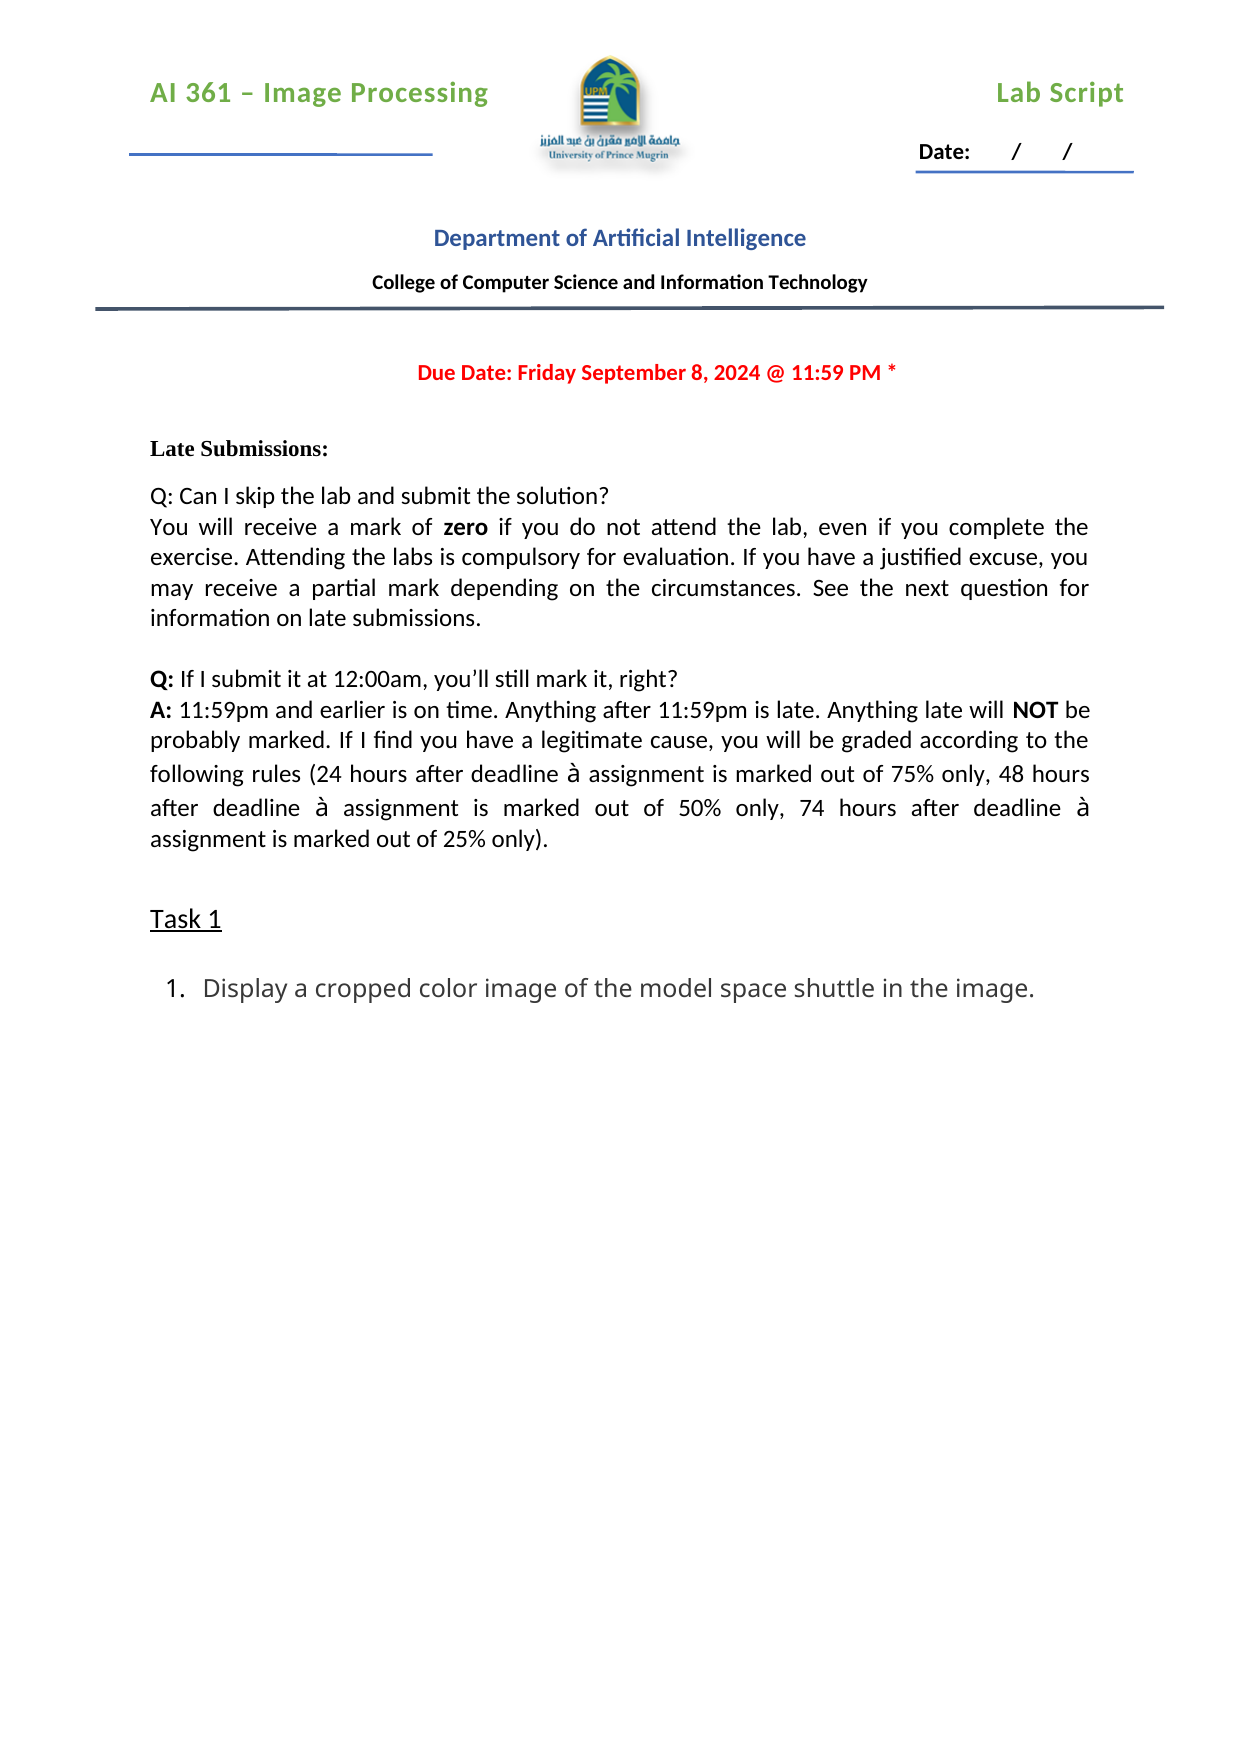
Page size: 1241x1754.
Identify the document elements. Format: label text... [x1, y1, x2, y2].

text A: 11:59pm and earlier is on time. Anything after 11:59pm is late. Anything late will NOT be probably marked. If I find you have a legitimate cause, you will be graded according to the following rules (24 hours after deadline à assignment is marked out of 75% only, 48 hours after deadline à assignment is marked out of 50% only, 74 hours after deadline à assignment is marked out of 25% only). [150, 694, 1090, 854]
text You will receive a mark of zero if you do not attend the lab, even if you complete the exercise. Attending the labs is compulsory for evaluation. If you have a justified excuse, you may receive a partial mark depending on the circumstances. See the next question for information on late submissions. [150, 511, 1090, 633]
text College of Computer Science and Information Technology [150, 269, 1090, 295]
text Department of Artificial Intelligence [150, 222, 1090, 253]
text Q: Can I skip the lab and submit the solution? [150, 481, 1090, 511]
list Due Date: Friday September 8, 2024 @ 11:59 PM * [225, 358, 1090, 386]
text Task 1 [150, 901, 1090, 935]
list Display a cropped color image of the model space shuttle in the image. [165, 967, 1090, 1004]
text Q: If I submit it at 12:00am, you’ll still mark it, right? [150, 664, 1090, 694]
text Late Submissions: [150, 435, 1090, 462]
picture [521, 48, 707, 187]
